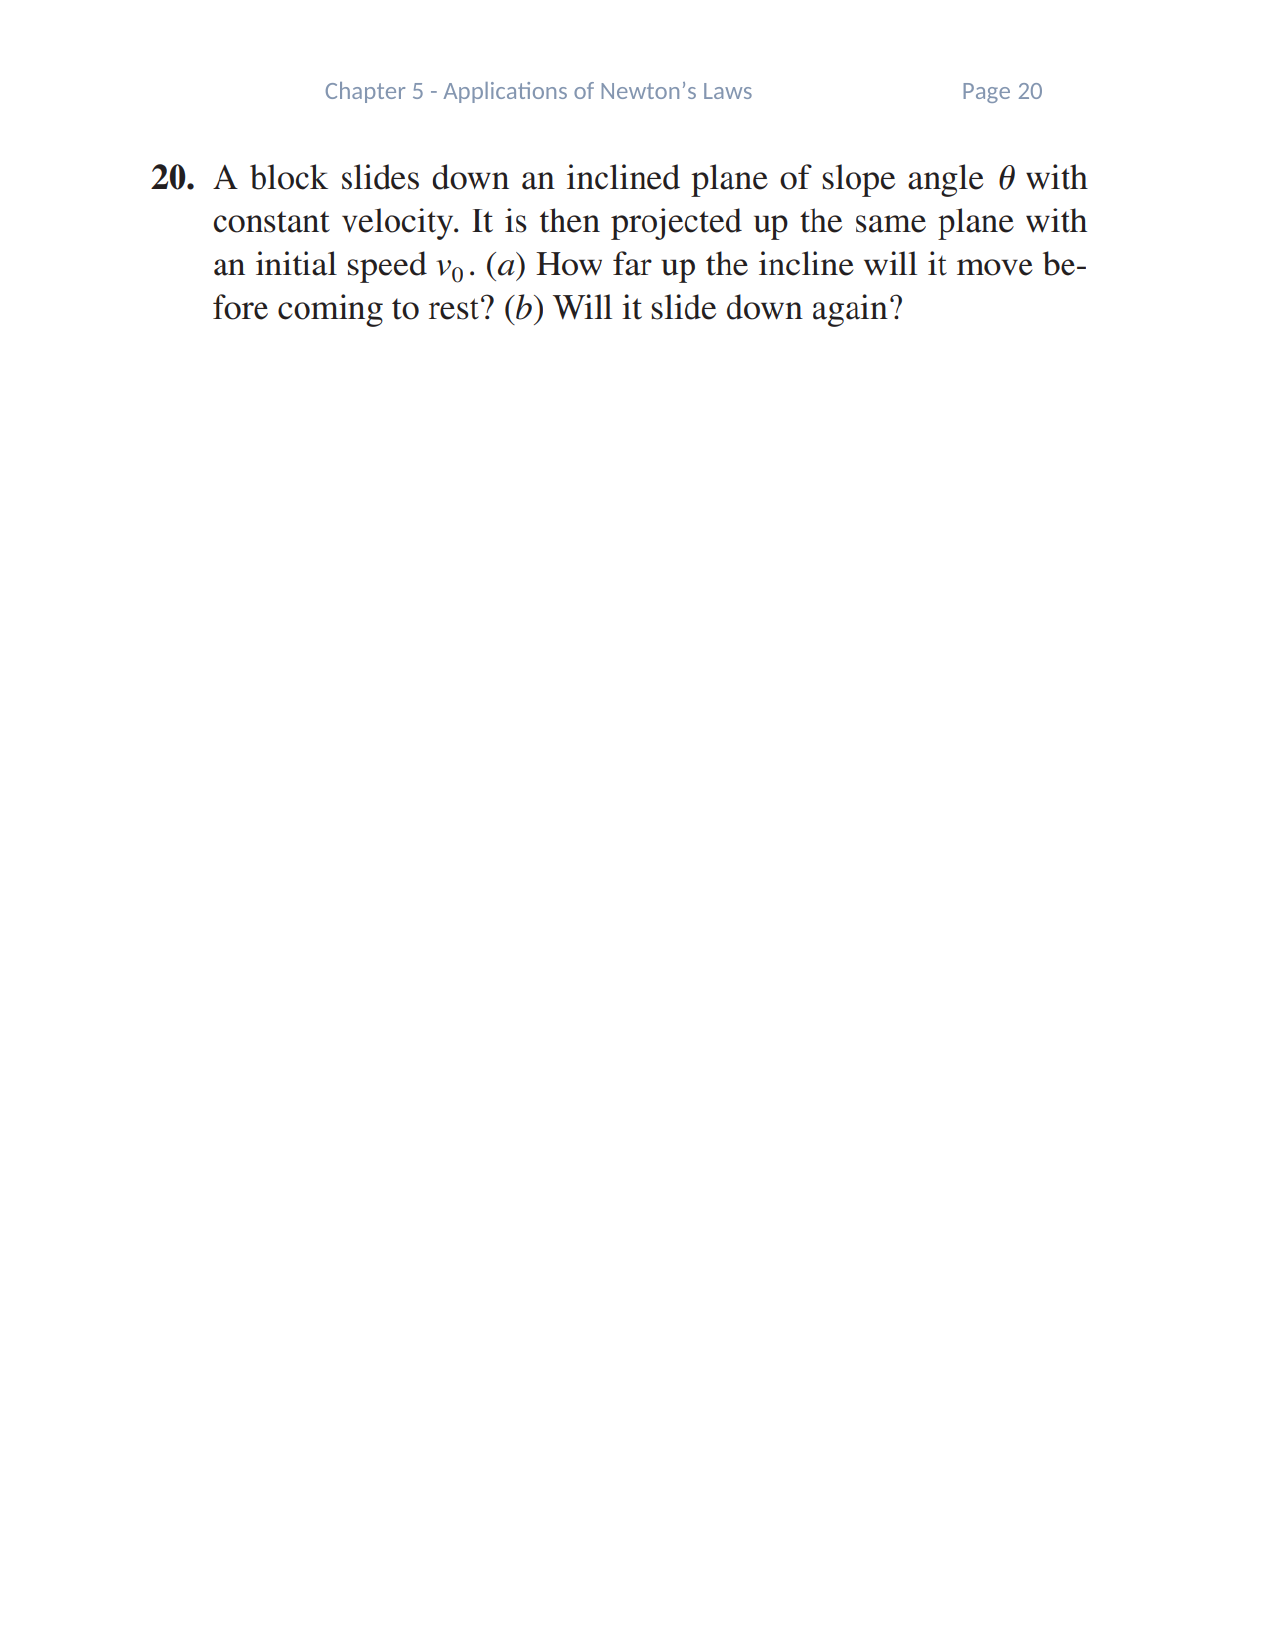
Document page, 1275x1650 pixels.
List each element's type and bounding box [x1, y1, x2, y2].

picture [135, 150, 1110, 330]
